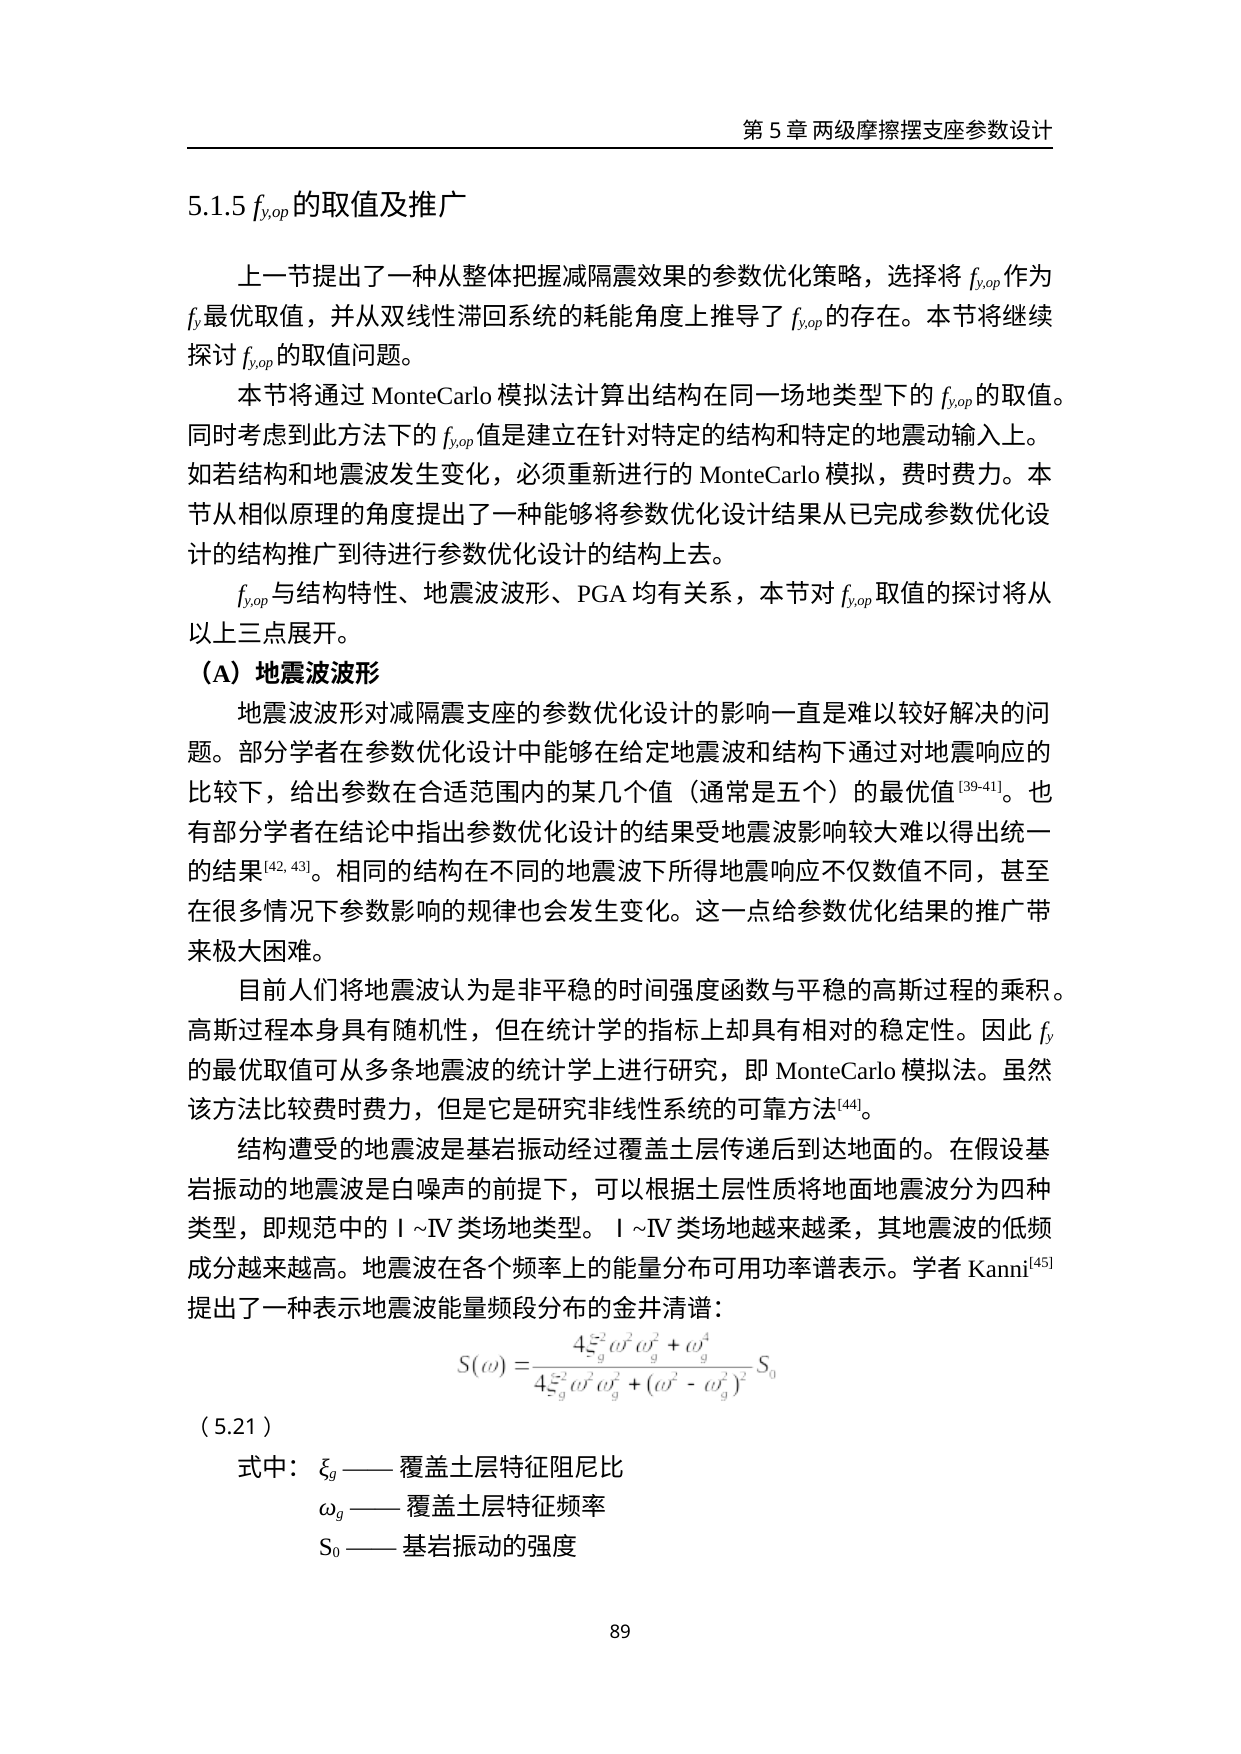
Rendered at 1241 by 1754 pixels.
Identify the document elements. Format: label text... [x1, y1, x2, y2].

text S0 —— 基岩振动的强度 [187, 1525, 1053, 1564]
text 目前人们将地震波认为是非平稳的时间强度函数与平稳的高斯过程的乘积。高斯过程本身具有随机性，但在统计学的指标上却具有相对的稳定性。因此fy的最优取值可从多条地震波的统计学上进行研究，即MonteCarlo模拟法。虽然该方法比较费时费力，但是它是研究非线性系统的可靠方法[44]。 [187, 969, 1053, 1128]
text 地震波波形对减隔震支座的参数优化设计的影响一直是难以较好解决的问题。部分学者在参数优化设计中能够在给定地震波和结构下通过对地震响应的比较下，给出参数在合适范围内的某几个值（通常是五个）的最优值[39-41]。也有部分学者在结论中指出参数优化设计的结果受地震波影响较大难以得出统一的结果[42, 43]。相同的结构在不同的地震波下所得地震响应不仅数值不同，甚至在很多情况下参数影响的规律也会发生变化。这一点给参数优化结果的推广带来极大困难。 [187, 691, 1053, 969]
text 式中： ξg —— 覆盖土层特征阻尼比 [187, 1445, 1053, 1485]
text 本节将通过MonteCarlo模拟法计算出结构在同一场地类型下的fy,op的取值。同时考虑到此方法下的fy,op值是建立在针对特定的结构和特定的地震动输入上。如若结构和地震波发生变化，必须重新进行的MonteCarlo模拟，费时费力。本节从相似原理的角度提出了一种能够将参数优化设计结果从已完成参数优化设计的结构推广到待进行参数优化设计的结构上去。 [187, 374, 1053, 572]
text 结构遭受的地震波是基岩振动经过覆盖土层传递后到达地面的。在假设基岩振动的地震波是白噪声的前提下，可以根据土层性质将地面地震波分为四种类型，即规范中的Ⅰ~Ⅳ类场地类型。Ⅰ~Ⅳ类场地越来越柔，其地震波的低频成分越来越高。地震波在各个频率上的能量分布可用功率谱表示。学者Kanni[45]提出了一种表示地震波能量频段分布的金井清谱： [187, 1128, 1053, 1326]
text 上一节提出了一种从整体把握减隔震效果的参数优化策略，选择将fy,op作为fy最优取值，并从双线性滞回系统的耗能角度上推导了fy,op的存在。本节将继续探讨fy,op的取值问题。 [187, 255, 1053, 374]
text ωg —— 覆盖土层特征频率 [187, 1485, 1053, 1525]
subtitle fy,op的取值及推广 [187, 163, 1053, 242]
text （A）地震波波形 [187, 652, 1053, 691]
text fy,op与结构特性、地震波波形、PGA均有关系，本节对fy,op取值的探讨将从以上三点展开。 [187, 572, 1053, 652]
